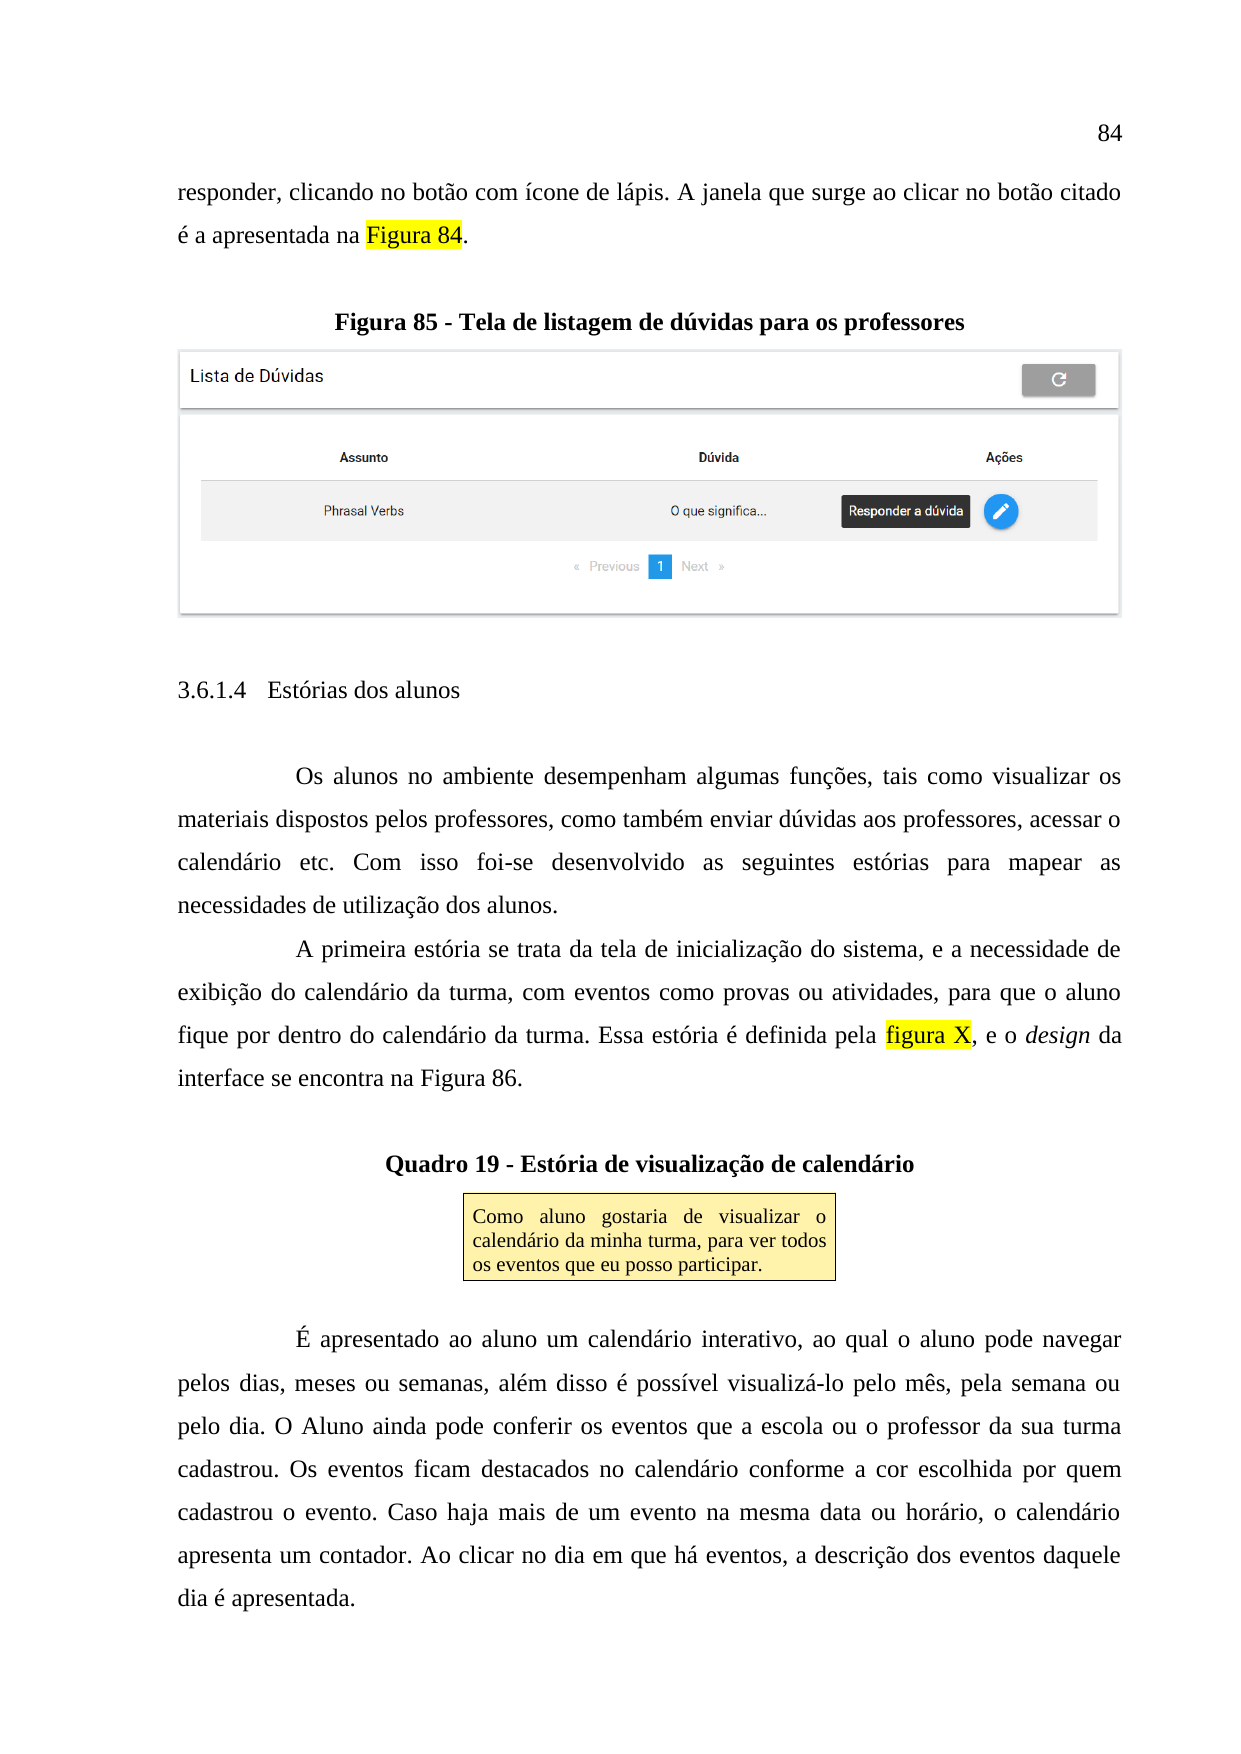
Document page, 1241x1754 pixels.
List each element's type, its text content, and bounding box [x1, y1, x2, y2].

text É apresentado ao aluno um calendário interativo, ao qual o aluno pode navegar pelos dias, meses ou semanas, além disso é possível visualizá-lo pelo mês, pela semana ou pelo dia. O Aluno ainda pode conferir os eventos que a escola ou o professor da sua turma cadastrou. Os eventos ficam destacados no calendário conforme a cor escolhida por quem cadastrou o evento. Caso haja mais de um evento na mesma data ou horário, o calendário apresenta um contador. Ao clicar no dia em que há eventos, a descrição dos eventos daquele dia é apresentada. [177, 1324, 1122, 1612]
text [177, 177, 1122, 249]
text Os alunos no ambiente desempenham algumas funções, tais como visualizar os materiais dispostos pelos professores, como também enviar dúvidas aos professores, acessar o calendário etc. Com isso foi-se desenvolvido as seguintes estórias para mapear as necessidades de utilização dos alunos. [177, 761, 1122, 919]
picture [177, 349, 1123, 618]
text Como aluno gostaria de visualizar o calendário da minha turma, para ver todos os eventos que eu posso participar. [464, 1194, 835, 1280]
subtitle Estórias dos alunos [177, 675, 1122, 704]
text A primeira estória se trata da tela de inicialização do sistema, e a necessidade de exibição do calendário da turma, com eventos como provas ou atividades, para que o aluno fique por dentro do calendário da turma. Essa estória é definida pela figura X, e o design da interface se encontra na . [177, 934, 1122, 1092]
